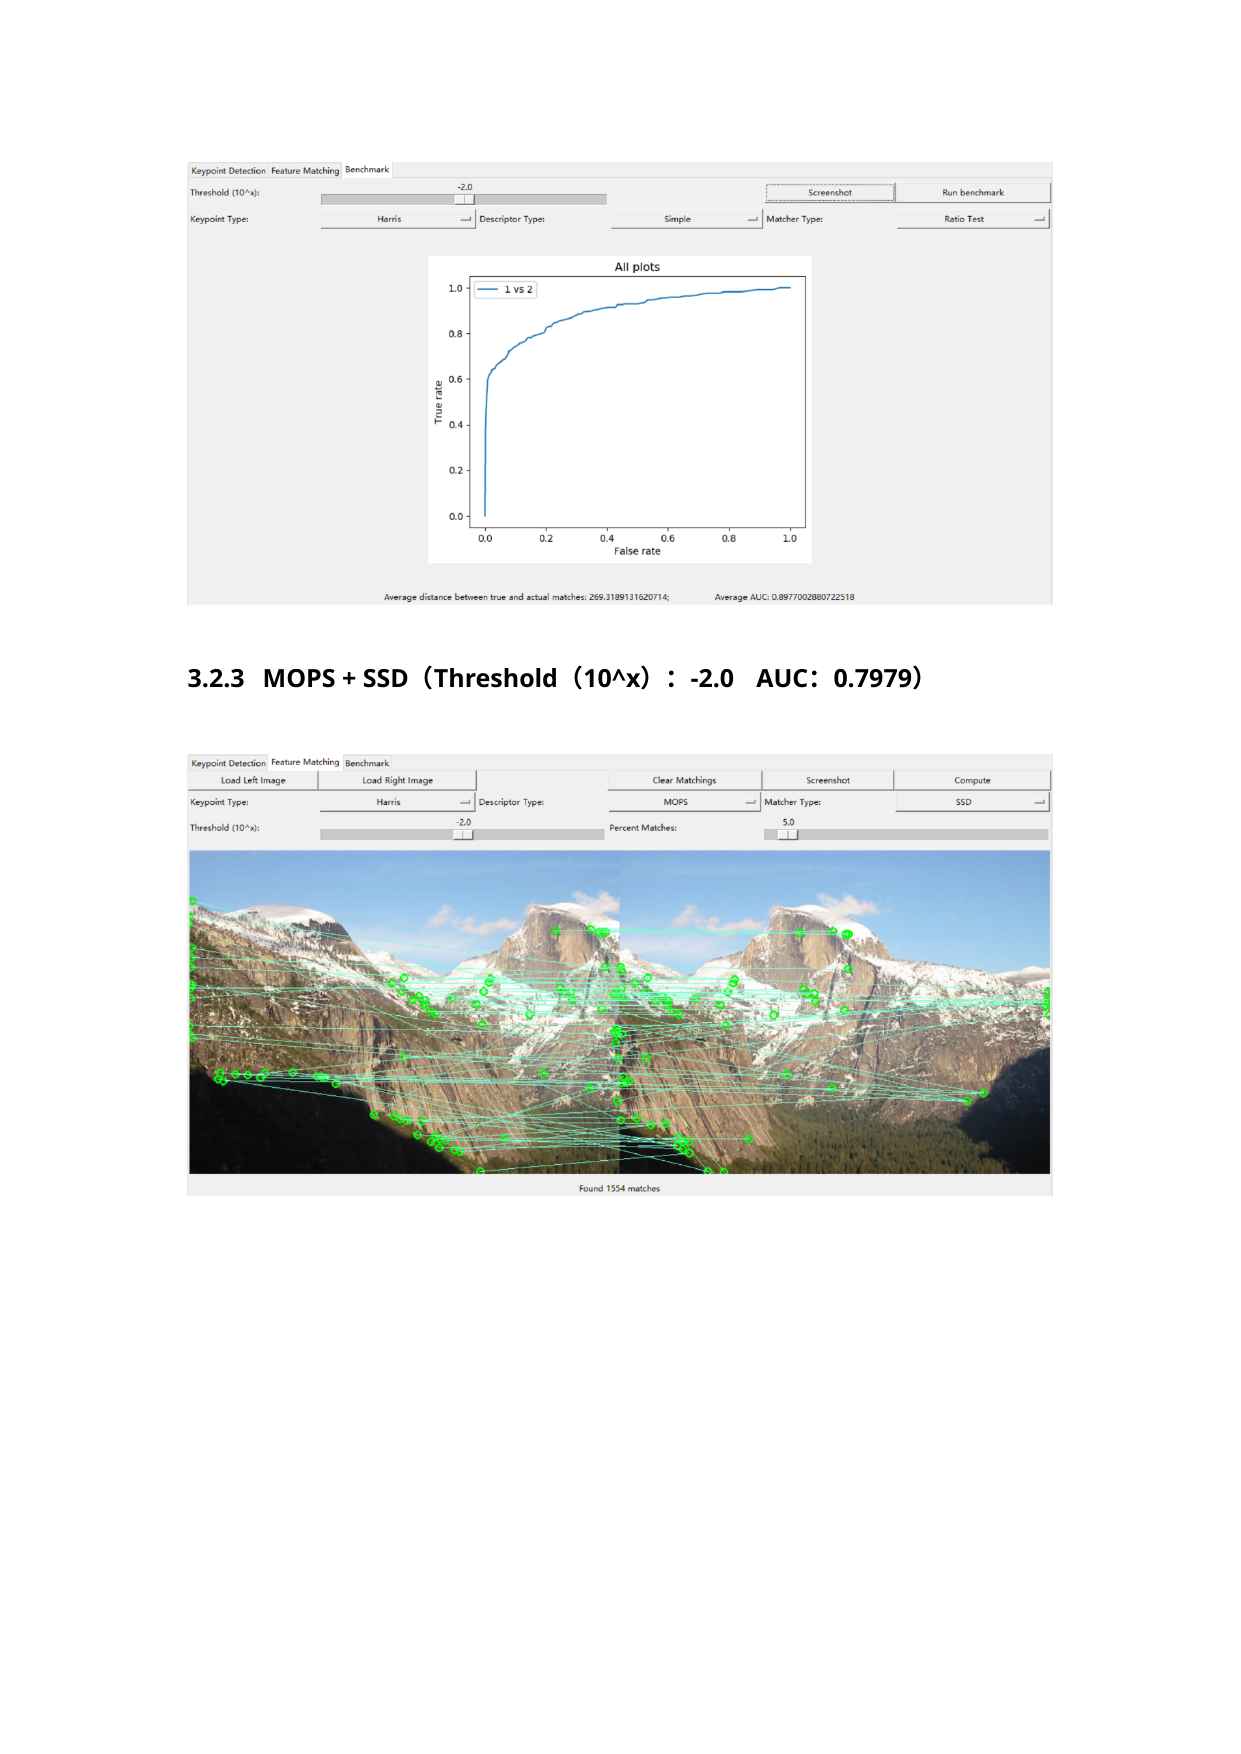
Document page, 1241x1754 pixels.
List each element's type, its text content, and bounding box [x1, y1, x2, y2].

subtitle MOPS + SSD（Threshold（10^x）：-2.0 AUC：0.7979） [187, 644, 1053, 709]
picture [187, 162, 1053, 605]
picture [187, 754, 1053, 1196]
